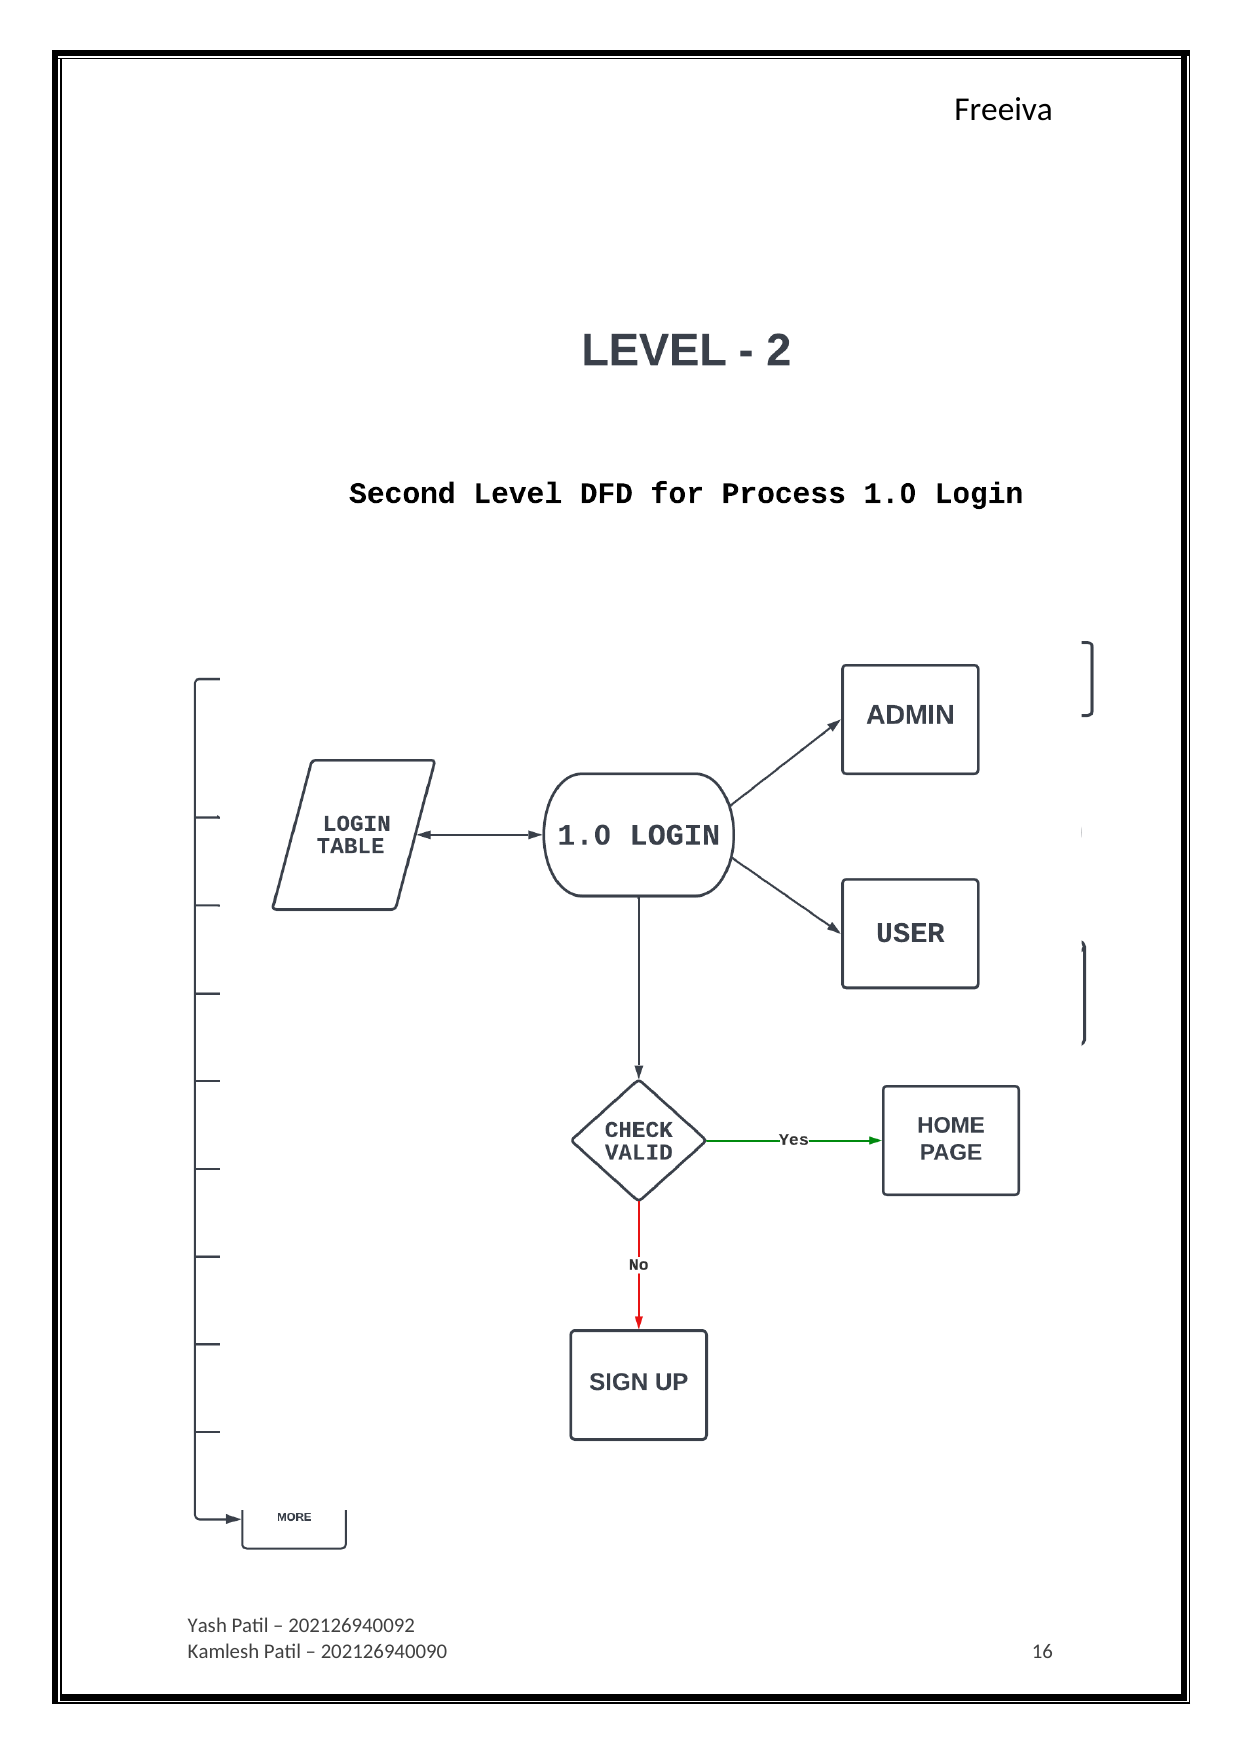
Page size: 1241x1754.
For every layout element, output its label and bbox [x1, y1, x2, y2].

picture [137, 170, 1150, 1609]
